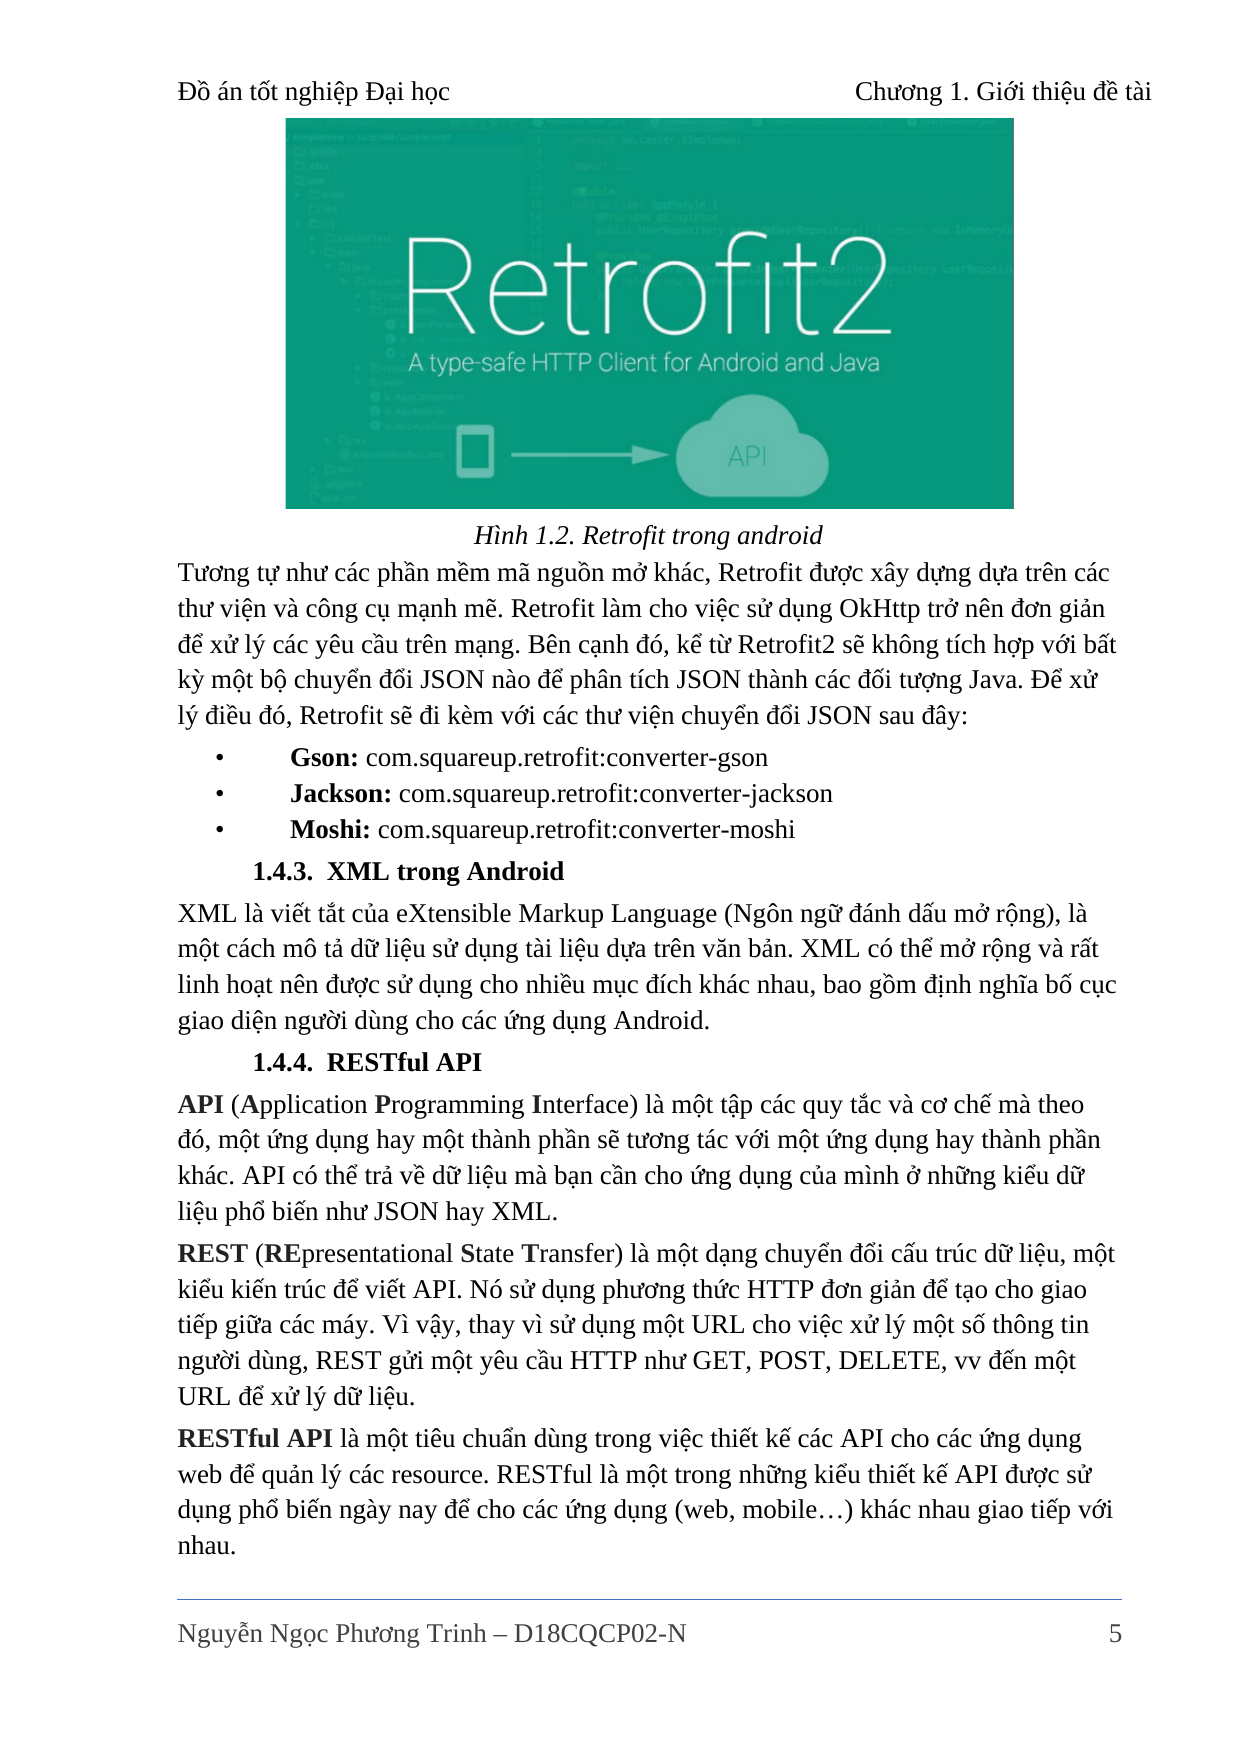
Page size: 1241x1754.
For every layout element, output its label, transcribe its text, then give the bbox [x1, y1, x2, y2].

list Jackson: com.squareup.retrofit:converter-jackson [215, 777, 1122, 808]
text Tương tự như các phần mềm mã nguồn mở khác, Retrofit được xây dựng dựa trên các thư viện và công cụ mạnh mẽ. Retrofit làm cho việc sử dụng OkHttp trở nên đơn giản để xử lý các yêu cầu trên mạng. Bên cạnh đó, kể từ Retrofit2 sẽ không tích hợp với bất kỳ một bộ chuyển đổi JSON nào để phân tích JSON thành các đối tượng Java. Để xử lý điều đó, Retrofit sẽ đi kèm với các thư viện chuyển đổi JSON sau đây: [177, 556, 1122, 731]
picture [285, 118, 1014, 509]
subtitle RESTful API [252, 1046, 1122, 1077]
text Hình 1.2. Retrofit trong android [177, 519, 1122, 550]
list Gson: com.squareup.retrofit:converter-gson [215, 741, 1122, 772]
subtitle XML trong Android [252, 855, 1122, 886]
text RESTful API là một tiêu chuẩn dùng trong việc thiết kế các API cho các ứng dụng web để quản lý các resource. RESTful là một trong những kiểu thiết kế API được sử dụng phổ biến ngày nay để cho các ứng dụng (web, mobile…) khác nhau giao tiếp với nhau. [177, 1422, 1122, 1560]
text API (Application Programming Interface) là một tập các quy tắc và cơ chế mà theo đó, một ứng dụng hay một thành phần sẽ tương tác với một ứng dụng hay thành phần khác. API có thể trả về dữ liệu mà bạn cần cho ứng dụng của mình ở những kiểu dữ liệu phổ biến như JSON hay XML. [177, 1088, 1122, 1226]
text XML là viết tắt của eXtensible Markup Language (Ngôn ngữ đánh dấu mở rộng), là một cách mô tả dữ liệu sử dụng tài liệu dựa trên văn bản. XML có thể mở rộng và rất linh hoạt nên được sử dụng cho nhiều mục đích khác nhau, bao gồm định nghĩa bố cục giao diện người dùng cho các ứng dụng Android. [177, 897, 1122, 1035]
list Moshi: com.squareup.retrofit:converter-moshi [215, 813, 1122, 844]
text REST (REpresentational State Transfer) là một dạng chuyển đổi cấu trúc dữ liệu, một kiểu kiến trúc để viết API. Nó sử dụng phương thức HTTP đơn giản để tạo cho giao tiếp giữa các máy. Vì vậy, thay vì sử dụng một URL cho việc xử lý một số thông tin người dùng, REST gửi một yêu cầu HTTP như GET, POST, DELETE, vv đến một URL để xử lý dữ liệu. [177, 1237, 1122, 1411]
